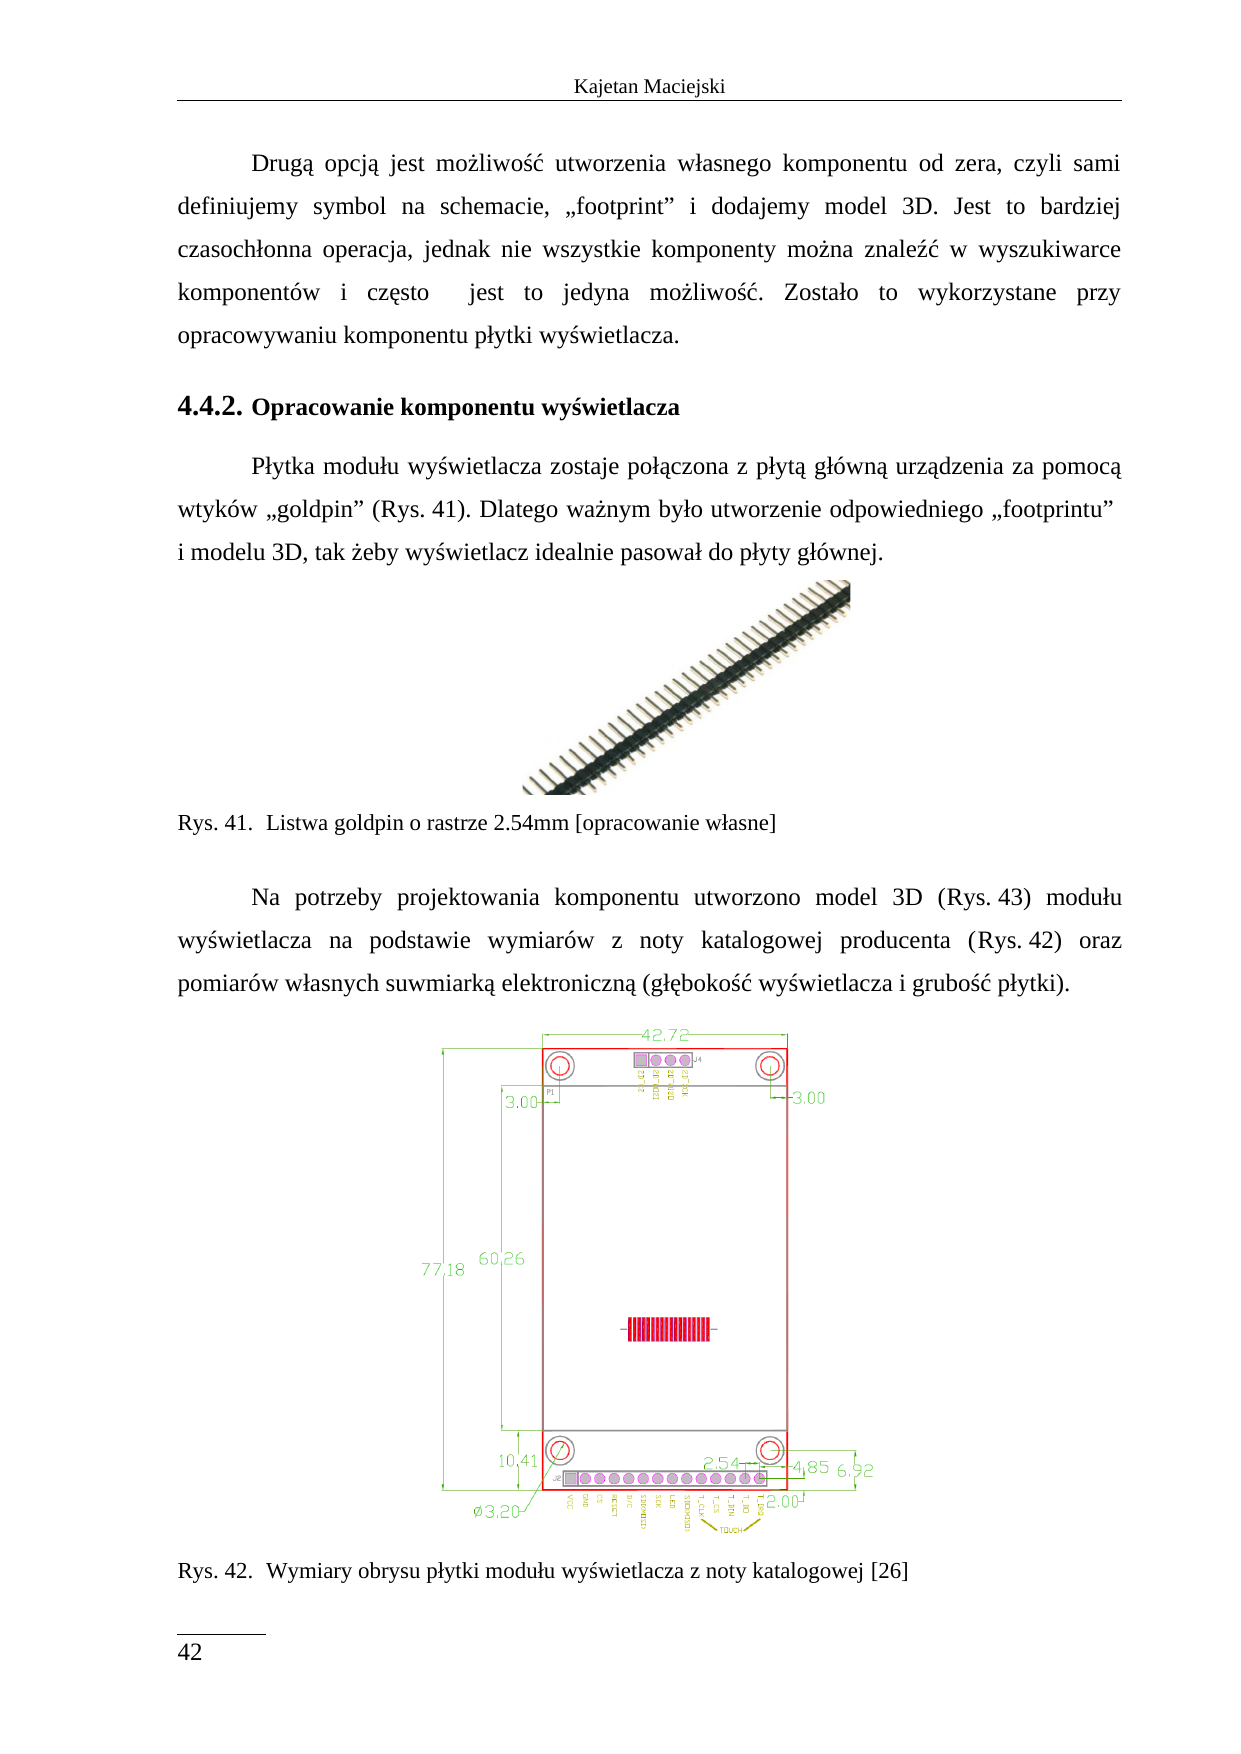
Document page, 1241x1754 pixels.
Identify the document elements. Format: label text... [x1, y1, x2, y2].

text Wymiary obrysu płytki modułu wyświetlacza z noty katalogowej [26] [177, 1557, 1122, 1584]
text Płytka modułu wyświetlacza zostaje połączona z płytą główną urządzenia za pomocą wtyków „goldpin” (rys. 41). Dlatego ważnym było utworzenie odpowiedniego „footprintu” i modelu 3D, tak żeby wyświetlacz idealnie pasował do płyty głównej. [177, 451, 1122, 566]
text Listwa goldpin o rastrze 2.54mm [opracowanie własne] [177, 809, 1122, 835]
text Na potrzeby projektowania komponentu utworzono model 3D (rys. 43) modułu wyświetlacza na podstawie wymiarów z noty katalogowej producenta (rys. 42) oraz pomiarów własnych suwmiarką elektroniczną (głębokość wyświetlacza i grubość płytki). [177, 882, 1122, 997]
text Drugą opcją jest możliwość utworzenia własnego komponentu od zera, czyli sami definiujemy symbol na schemacie, „footprint” i dodajemy model 3D. Jest to bardziej czasochłonna operacja, jednak nie wszystkie komponenty można znaleźć w wyszukiwarce komponentów i często jest to jedyna możliwość. Zostało to wykorzystane przy opracowywaniu komponentu płytki wyświetlacza. [177, 148, 1122, 349]
picture [421, 1011, 877, 1543]
picture [522, 580, 851, 795]
subtitle Opracowanie komponentu wyświetlacza [177, 388, 1122, 422]
